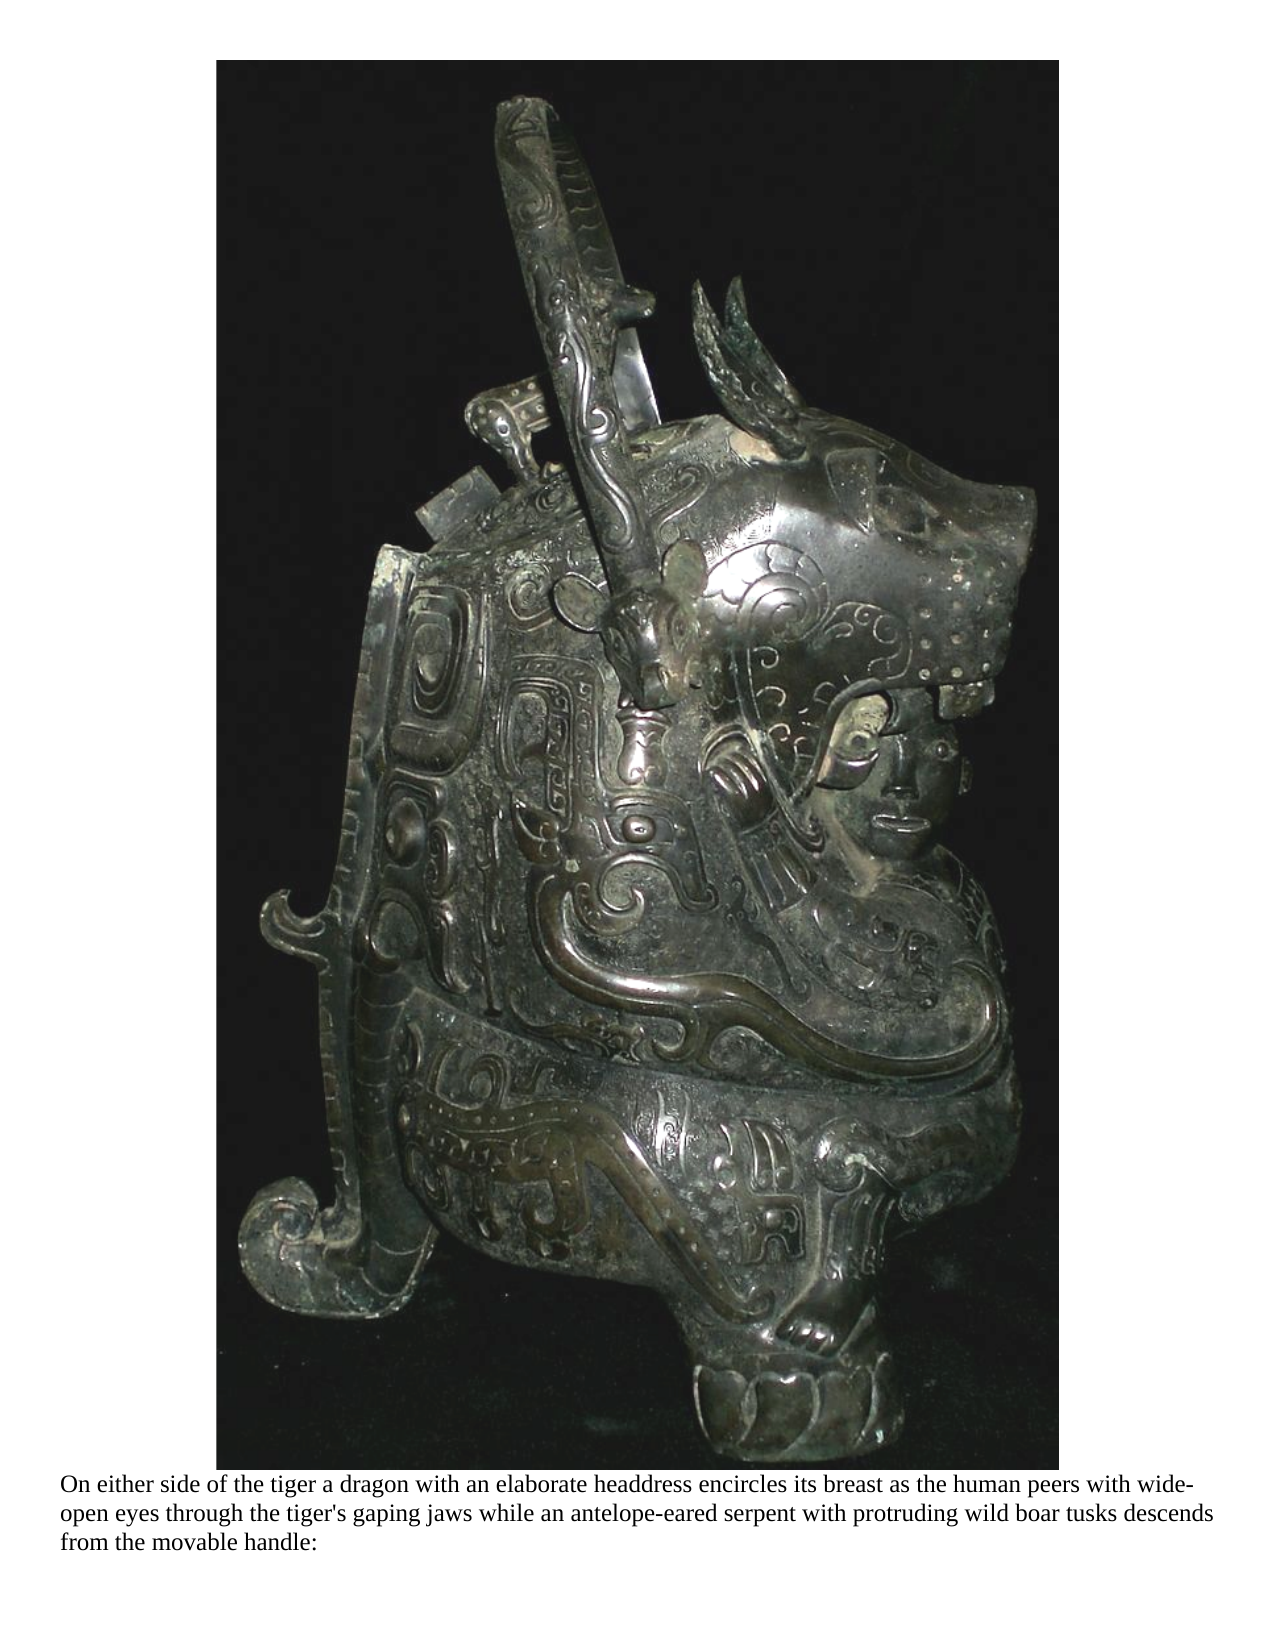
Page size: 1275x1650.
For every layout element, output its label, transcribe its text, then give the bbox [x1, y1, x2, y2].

picture [216, 60, 1059, 1470]
text On either side of the tiger a dragon with an elaborate headdress encircles its breast as the human peers with wide-open eyes through the tiger's gaping jaws while an antelope-eared serpent with protruding wild boar tusks descends from the movable handle: [60, 1469, 1215, 1556]
